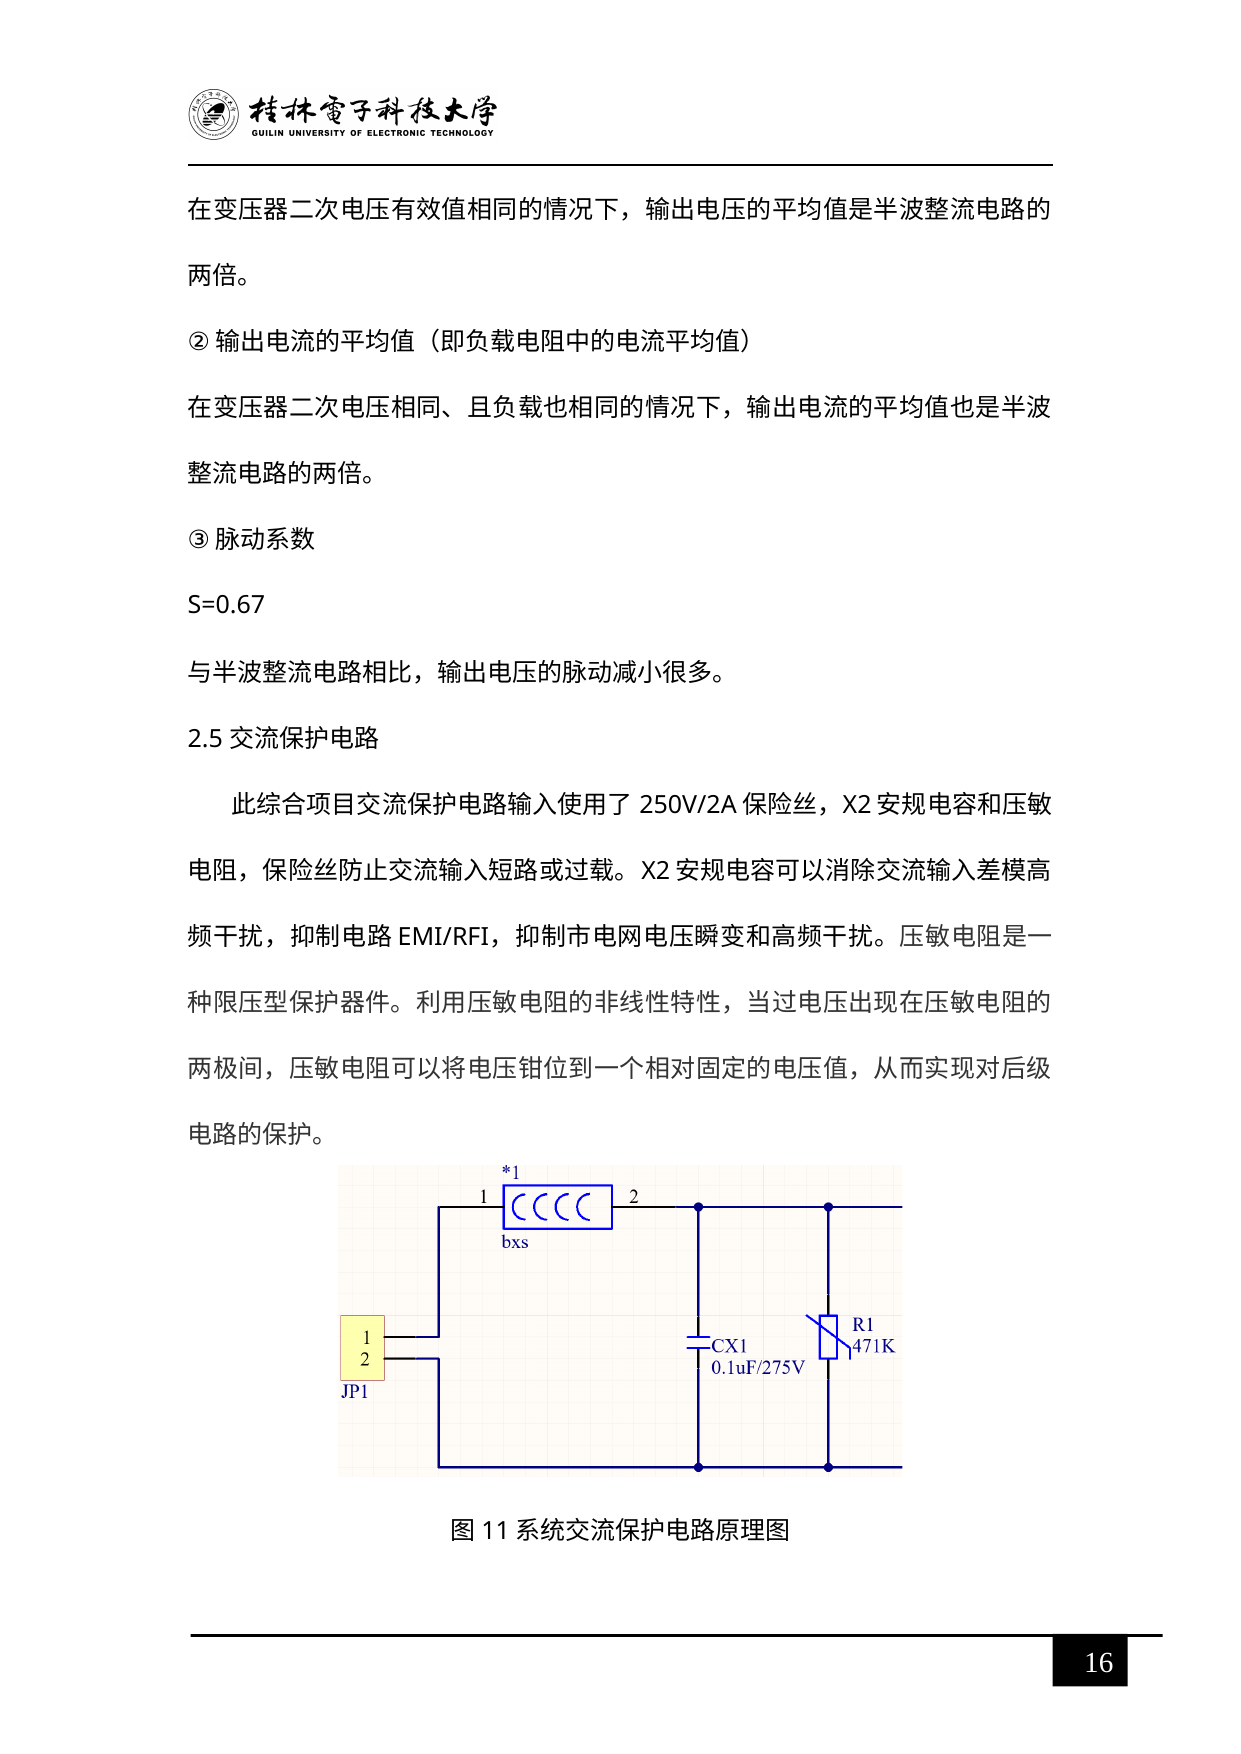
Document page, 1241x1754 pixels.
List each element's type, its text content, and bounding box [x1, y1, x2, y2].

text ③脉动系数 [187, 505, 1053, 571]
text 此综合项目交流保护电路输入使用了250V/2A保险丝，X2安规电容和压敏电阻，保险丝防止交流输入短路或过载。X2安规电容可以消除交流输入差模高频干扰，抑制电路EMI/RFI，抑制市电网电压瞬变和高频干扰。压敏电阻是一种限压型保护器件。利用压敏电阻的非线性特性，当过电压出现在压敏电阻的两极间，压敏电阻可以将电压钳位到一个相对固定的电压值，从而实现对后级电路的保护。 [187, 769, 1053, 1166]
text 由于桥式整流电路实现了全波整流电路，它将 u2的负半周也利用起来，所以在变压器二次电压有效值相同的情况下，输出电压的平均值是半波整流电路的两倍。 [187, 175, 1053, 307]
picture [187, 88, 498, 141]
text 与半波整流电路相比，输出电压的脉动减小很多。 [187, 637, 1053, 703]
text S=0.67 [187, 571, 1053, 637]
picture [337, 1165, 903, 1477]
text 在变压器二次电压相同、且负载也相同的情况下，输出电流的平均值也是半波整流电路的两倍。 [187, 373, 1053, 505]
text 2.5 交流保护电路 [187, 703, 1053, 769]
text 图 11系统交流保护电路原理图 [187, 1496, 1053, 1562]
text ②输出电流的平均值（即负载电阻中的电流平均值） [187, 307, 1053, 373]
